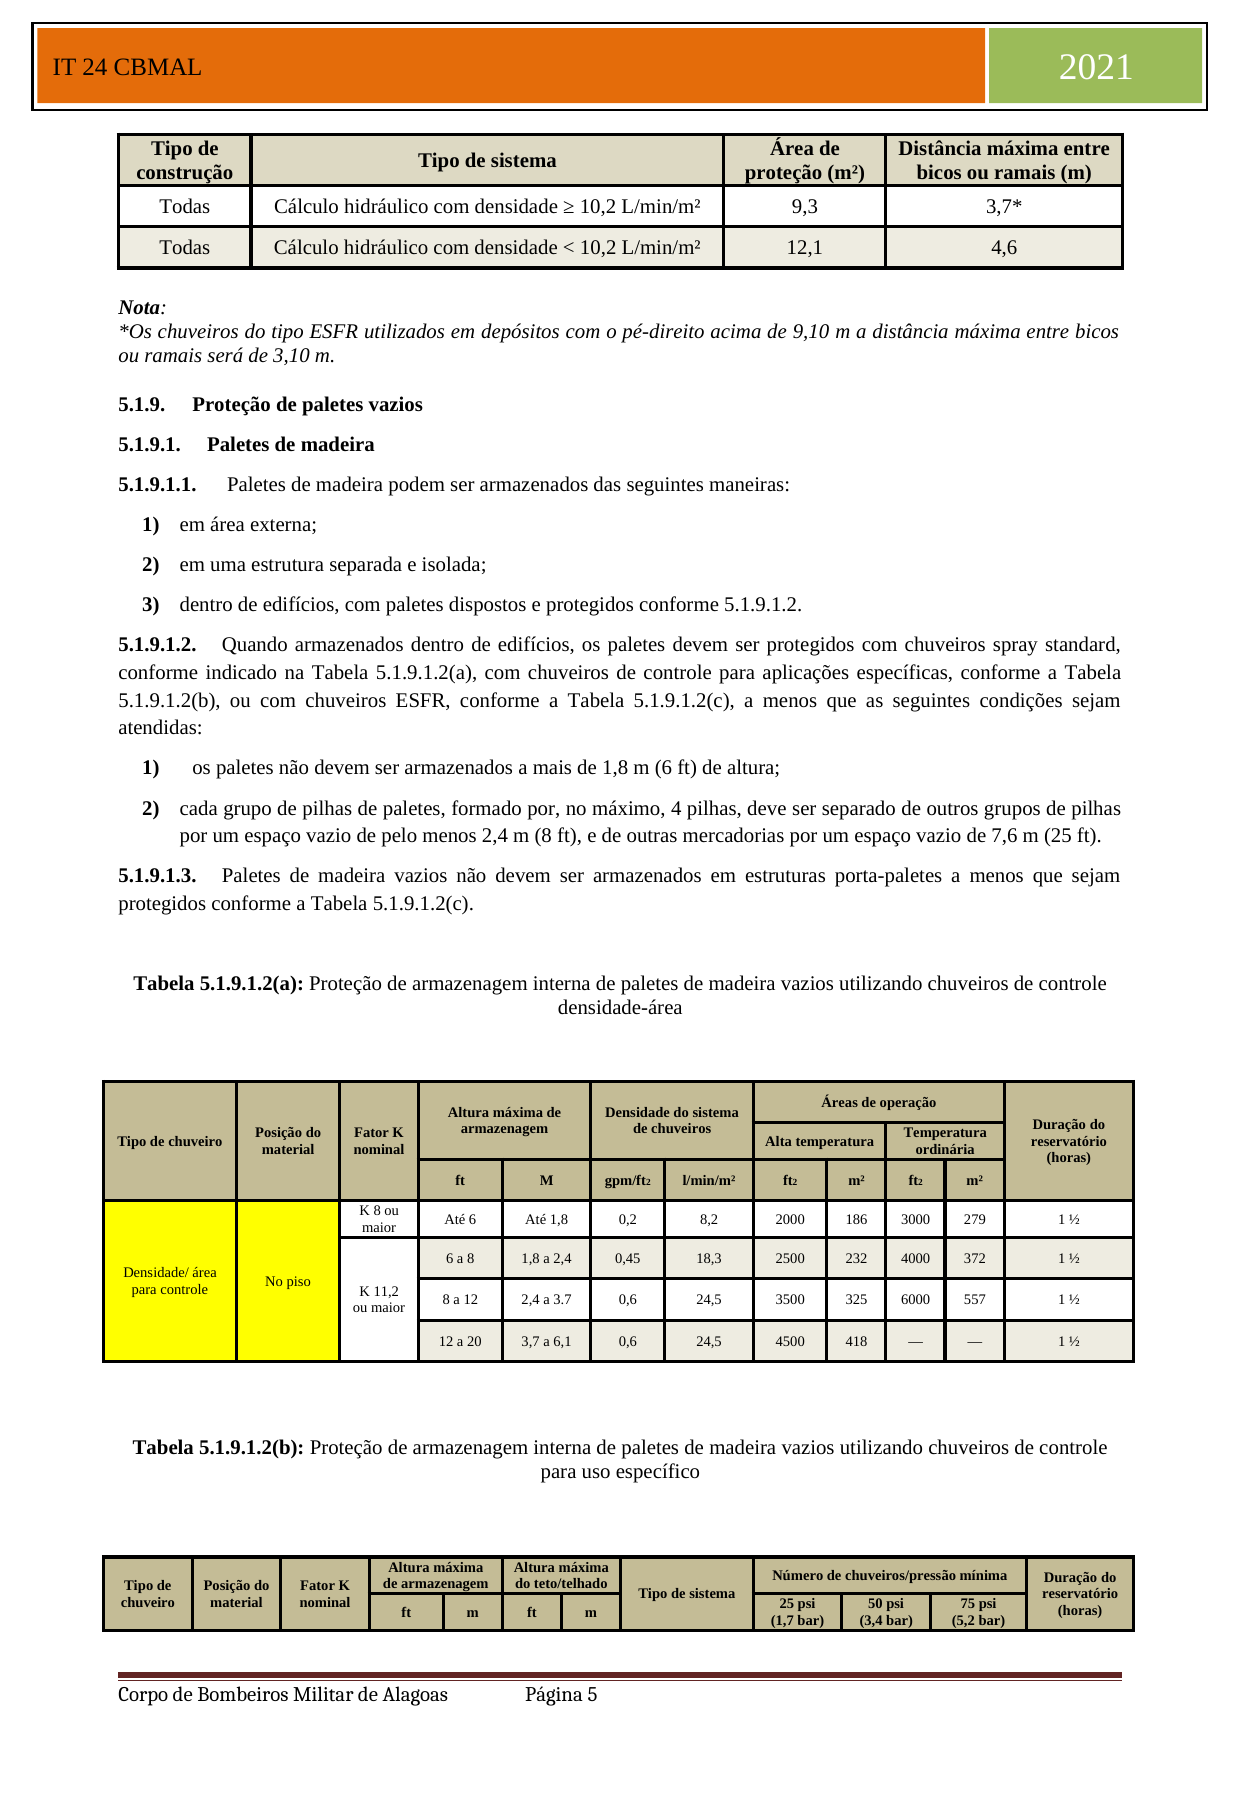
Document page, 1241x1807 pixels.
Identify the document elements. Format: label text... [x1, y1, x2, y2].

table_cell 25 psi (1,7 bar) [755, 1595, 840, 1629]
table_cell 18,3 [666, 1239, 752, 1277]
list Tabela 5.1.9.1.2(b): Proteção de armazenagem interna de paletes de madeira vazios utilizando chuveiros de controle para uso específico [118, 1435, 1122, 1483]
table_cell 325 [828, 1280, 884, 1318]
list Nota: [118, 294, 1122, 319]
table_cell M [504, 1161, 589, 1199]
table_header Tipo de sistema [253, 136, 722, 184]
table_cell 2500 [755, 1239, 825, 1277]
table_cell m [445, 1595, 501, 1629]
table_cell Alta temperatura [755, 1124, 884, 1158]
table_cell Todas [120, 187, 249, 225]
table_cell 1 ½ [1006, 1202, 1132, 1236]
table_cell 0,6 [592, 1322, 663, 1360]
table_header Tipo de chuveiro [105, 1559, 191, 1629]
list Tabela 5.1.9.1.2(a): Proteção de armazenagem interna de paletes de madeira vazios utilizando chuveiros de controle densidade-área [118, 971, 1122, 1019]
text Quando armazenados dentro de edifícios, os paletes devem ser protegidos com chuveiros spray standard, conforme indicado na Tabela 5.1.9.1.2(a), com chuveiros de controle para aplicações específicas, conforme a Tabela 5.1.9.1.2(b), ou com chuveiros ESFR, conforme a Tabela 5.1.9.1.2(c), a menos que as seguintes condições sejam atendidas: [118, 632, 1122, 739]
table_cell 3,7* [887, 187, 1121, 225]
table_cell 8,2 [666, 1202, 752, 1236]
table_cell ft2 [887, 1161, 943, 1199]
table_header Altura máxima de armazenagem [420, 1083, 589, 1158]
table_cell 1 ½ [1006, 1280, 1132, 1318]
table_cell 2,4 a 3.7 [504, 1280, 589, 1318]
table_cell 4000 [887, 1239, 943, 1277]
table_cell ft [420, 1161, 501, 1199]
table_cell ft [371, 1595, 442, 1629]
table_header Fator K nominal [282, 1559, 368, 1629]
table_cell Temperatura ordinária [887, 1124, 1003, 1158]
table_cell 279 [947, 1202, 1003, 1236]
table_header Altura máxima do teto/telhado [504, 1559, 619, 1592]
text em área externa; [142, 512, 1122, 536]
table_cell 6 a 8 [420, 1239, 501, 1277]
table_cell 3500 [755, 1280, 825, 1318]
table_header Distância máxima entre bicos ou ramais (m) [887, 136, 1121, 184]
table_cell 372 [947, 1239, 1003, 1277]
table_cell 6000 [887, 1280, 943, 1318]
table_cell Densidade/ área para controle [105, 1202, 235, 1360]
table_header Posição do material [194, 1559, 279, 1629]
table_cell Até 6 [420, 1202, 501, 1236]
table_cell 232 [828, 1239, 884, 1277]
table_header Fator K nominal [341, 1083, 417, 1199]
table_header Tipo de chuveiro [105, 1083, 235, 1199]
table_cell Cálculo hidráulico com densidade ≥ 10,2 L/min/m² [253, 187, 722, 225]
table_cell 4500 [755, 1322, 825, 1360]
table_cell 12,1 [725, 228, 884, 266]
table_cell 0,2 [592, 1202, 663, 1236]
table_cell 0,6 [592, 1280, 663, 1318]
table_cell m² [828, 1161, 884, 1199]
table_cell m² [947, 1161, 1003, 1199]
table_cell Todas [120, 228, 249, 266]
table_cell 24,5 [666, 1280, 752, 1318]
table_header Número de chuveiros/pressão mínima [755, 1559, 1025, 1592]
text cada grupo de pilhas de paletes, formado por, no máximo, 4 pilhas, deve ser separado de outros grupos de pilhas por um espaço vazio de pelo menos 2,4 m (8 ft), e de outras mercadorias por um espaço vazio de 7,6 m (25 ft). [142, 795, 1122, 847]
table_cell 1 ½ [1006, 1322, 1132, 1360]
table_cell Até 1,8 [504, 1202, 589, 1236]
text Paletes de madeira vazios não devem ser armazenados em estruturas porta-paletes a menos que sejam protegidos conforme a Tabela 5.1.9.1.2(c). [118, 863, 1122, 915]
table_header Áreas de operação [755, 1083, 1003, 1121]
text Proteção de paletes vazios [118, 392, 1122, 416]
table_cell 418 [828, 1322, 884, 1360]
table_cell 3000 [887, 1202, 943, 1236]
table_cell 2000 [755, 1202, 825, 1236]
table_cell 4,6 [887, 228, 1121, 266]
table_header Altura máxima de armazenagem [371, 1559, 501, 1592]
table_cell 186 [828, 1202, 884, 1236]
table_cell m [563, 1595, 619, 1629]
table_cell No piso [238, 1202, 338, 1360]
text Paletes de madeira podem ser armazenados das seguintes maneiras: [118, 472, 1122, 496]
text dentro de edifícios, com paletes dispostos e protegidos conforme 5.1.9.1.2. [142, 592, 1122, 616]
table_cell K 11,2 ou maior [341, 1239, 417, 1360]
table_cell — [887, 1322, 943, 1360]
table_cell 75 psi (5,2 bar) [932, 1595, 1025, 1629]
table_cell ft [504, 1595, 560, 1629]
table_header Área de proteção (m²) [725, 136, 884, 184]
table_cell 557 [947, 1280, 1003, 1318]
table_cell 3,7 a 6,1 [504, 1322, 589, 1360]
table_cell — [947, 1322, 1003, 1360]
table_cell 8 a 12 [420, 1280, 501, 1318]
table_header Tipo de sistema [622, 1559, 752, 1629]
list *Os chuveiros do tipo ESFR utilizados em depósitos com o pé-direito acima de 9,10 m a distância máxima entre bicos ou ramais será de 3,10 m. [118, 319, 1122, 367]
table_cell 1,8 a 2,4 [504, 1239, 589, 1277]
text Paletes de madeira [118, 432, 1122, 456]
table_header Duração do reservatório (horas) [1028, 1559, 1132, 1629]
table_header Densidade do sistema de chuveiros [592, 1083, 752, 1158]
text em uma estrutura separada e isolada; [142, 552, 1122, 576]
table_cell 1 ½ [1006, 1239, 1132, 1277]
table_header Duração do reservatório (horas) [1006, 1083, 1132, 1199]
table_header Posição do material [238, 1083, 338, 1199]
table_cell ft2 [755, 1161, 825, 1199]
table_header Tipo de construção [120, 136, 249, 184]
table_cell 50 psi (3,4 bar) [843, 1595, 929, 1629]
table_cell K 8 ou maior [341, 1202, 417, 1236]
table_cell Cálculo hidráulico com densidade < 10,2 L/min/m² [253, 228, 722, 266]
table_cell 24,5 [666, 1322, 752, 1360]
table_cell 0,45 [592, 1239, 663, 1277]
list os paletes não devem ser armazenados a mais de 1,8 m (6 ft) de altura; [142, 755, 1122, 779]
table_cell l/min/m² [666, 1161, 752, 1199]
table_cell 12 a 20 [420, 1322, 501, 1360]
table_cell gpm/ft2 [592, 1161, 663, 1199]
table_cell 9,3 [725, 187, 884, 225]
